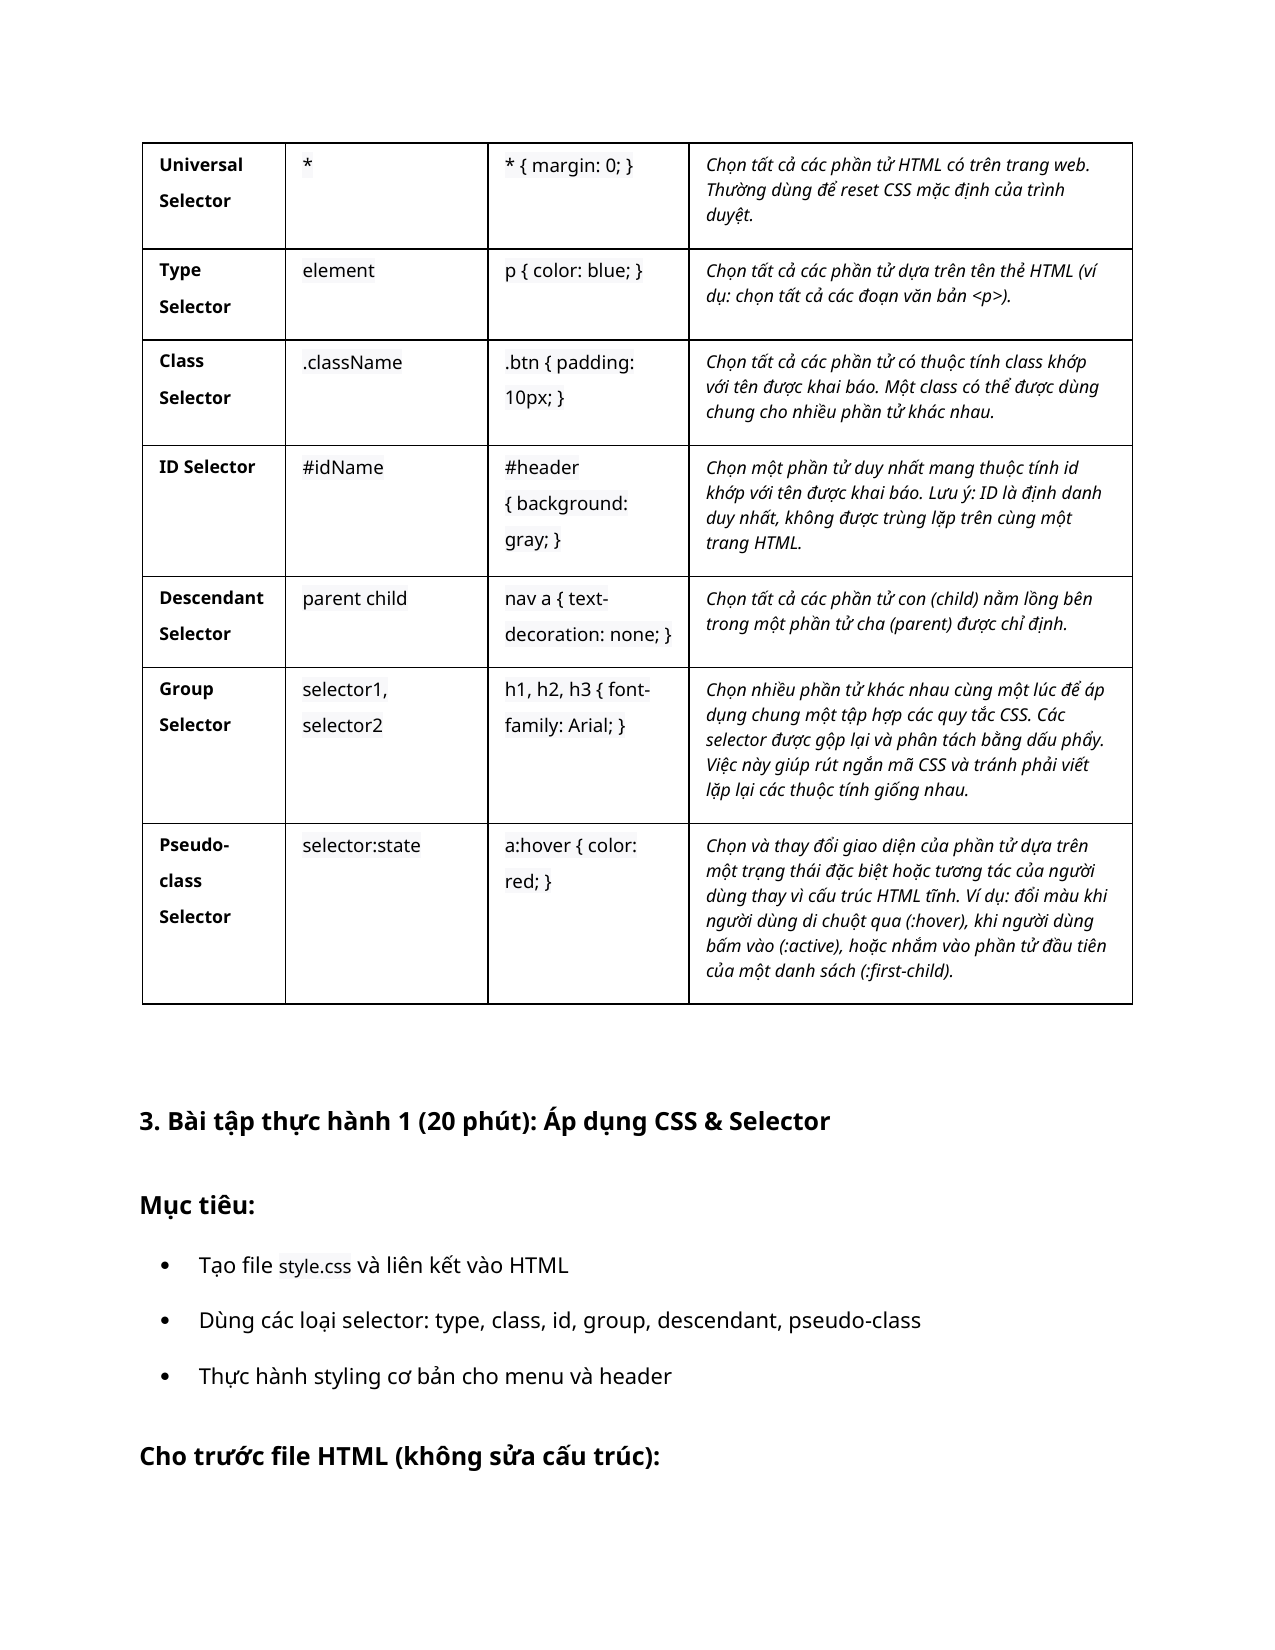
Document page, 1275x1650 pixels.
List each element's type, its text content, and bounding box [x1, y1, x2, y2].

table_cell #header { background: gray; } [489, 446, 688, 576]
table_cell #idName [286, 446, 487, 576]
table_cell Chọn nhiều phần tử khác nhau cùng một lúc để áp dụng chung một tập hợp các quy tắc CSS. Các selector được gộp lại và phân tách bằng dấu phẩy. Việc này giúp rút ngắn mã CSS và tránh phải viết lặp lại các thuộc tính giống nhau. [690, 668, 1132, 822]
list Tạo file style.css và liên kết vào HTML [161, 1250, 1133, 1280]
table_cell Chọn tất cả các phần tử HTML có trên trang web. Thường dùng để reset CSS mặc định của trình duyệt. [690, 144, 1132, 248]
table_cell Chọn tất cả các phần tử có thuộc tính class khớp với tên được khai báo. Một class có thể được dùng chung cho nhiều phần tử khác nhau. [690, 341, 1132, 445]
table_cell selector1, selector2 [286, 668, 487, 822]
table_cell Chọn tất cả các phần tử con (child) nằm lồng bên trong một phần tử cha (parent) được chỉ định. [690, 577, 1132, 667]
table_cell Class Selector [143, 341, 285, 445]
table_cell element [286, 250, 487, 339]
table_cell a:hover { color: red; } [489, 824, 688, 1003]
table_cell .className [286, 341, 487, 445]
table_cell * [286, 144, 487, 248]
table_cell Pseudo-class Selector [143, 824, 285, 1003]
table_cell Group Selector [143, 668, 285, 822]
table_cell ID Selector [143, 446, 285, 576]
table_cell p { color: blue; } [489, 250, 688, 339]
table_cell Chọn và thay đổi giao diện của phần tử dựa trên một trạng thái đặc biệt hoặc tương tác của người dùng thay vì cấu trúc HTML tĩnh. Ví dụ: đổi màu khi người dùng di chuột qua (:hover), khi người dùng bấm vào (:active), hoặc nhắm vào phần tử đầu tiên của một danh sách (:first-child). [690, 824, 1132, 1003]
list Dùng các loại selector: type, class, id, group, descendant, pseudo-class [161, 1306, 1133, 1335]
table_cell selector:state [286, 824, 487, 1003]
table_cell Chọn tất cả các phần tử dựa trên tên thẻ HTML (ví dụ: chọn tất cả các đoạn văn bản <p>). [690, 250, 1132, 339]
table_cell Descendant Selector [143, 577, 285, 667]
text Mục tiêu: [139, 1188, 1133, 1222]
list Thực hành styling cơ bản cho menu và header [161, 1361, 1133, 1391]
table_cell Chọn một phần tử duy nhất mang thuộc tính id khớp với tên được khai báo. Lưu ý: ID là định danh duy nhất, không được trùng lặp trên cùng một trang HTML. [690, 446, 1132, 576]
table_cell parent child [286, 577, 487, 667]
table_cell .btn { padding: 10px; } [489, 341, 688, 445]
table_cell Type Selector [143, 250, 285, 339]
table_cell h1, h2, h3 { font-family: Arial; } [489, 668, 688, 822]
table_cell nav a { text-decoration: none; } [489, 577, 688, 667]
text 3. Bài tập thực hành 1 (20 phút): Áp dụng CSS & Selector [139, 1104, 1133, 1138]
table_cell * { margin: 0; } [489, 144, 688, 248]
text Cho trước file HTML (không sửa cấu trúc): [139, 1439, 1133, 1473]
table_cell Universal Selector [143, 144, 285, 248]
